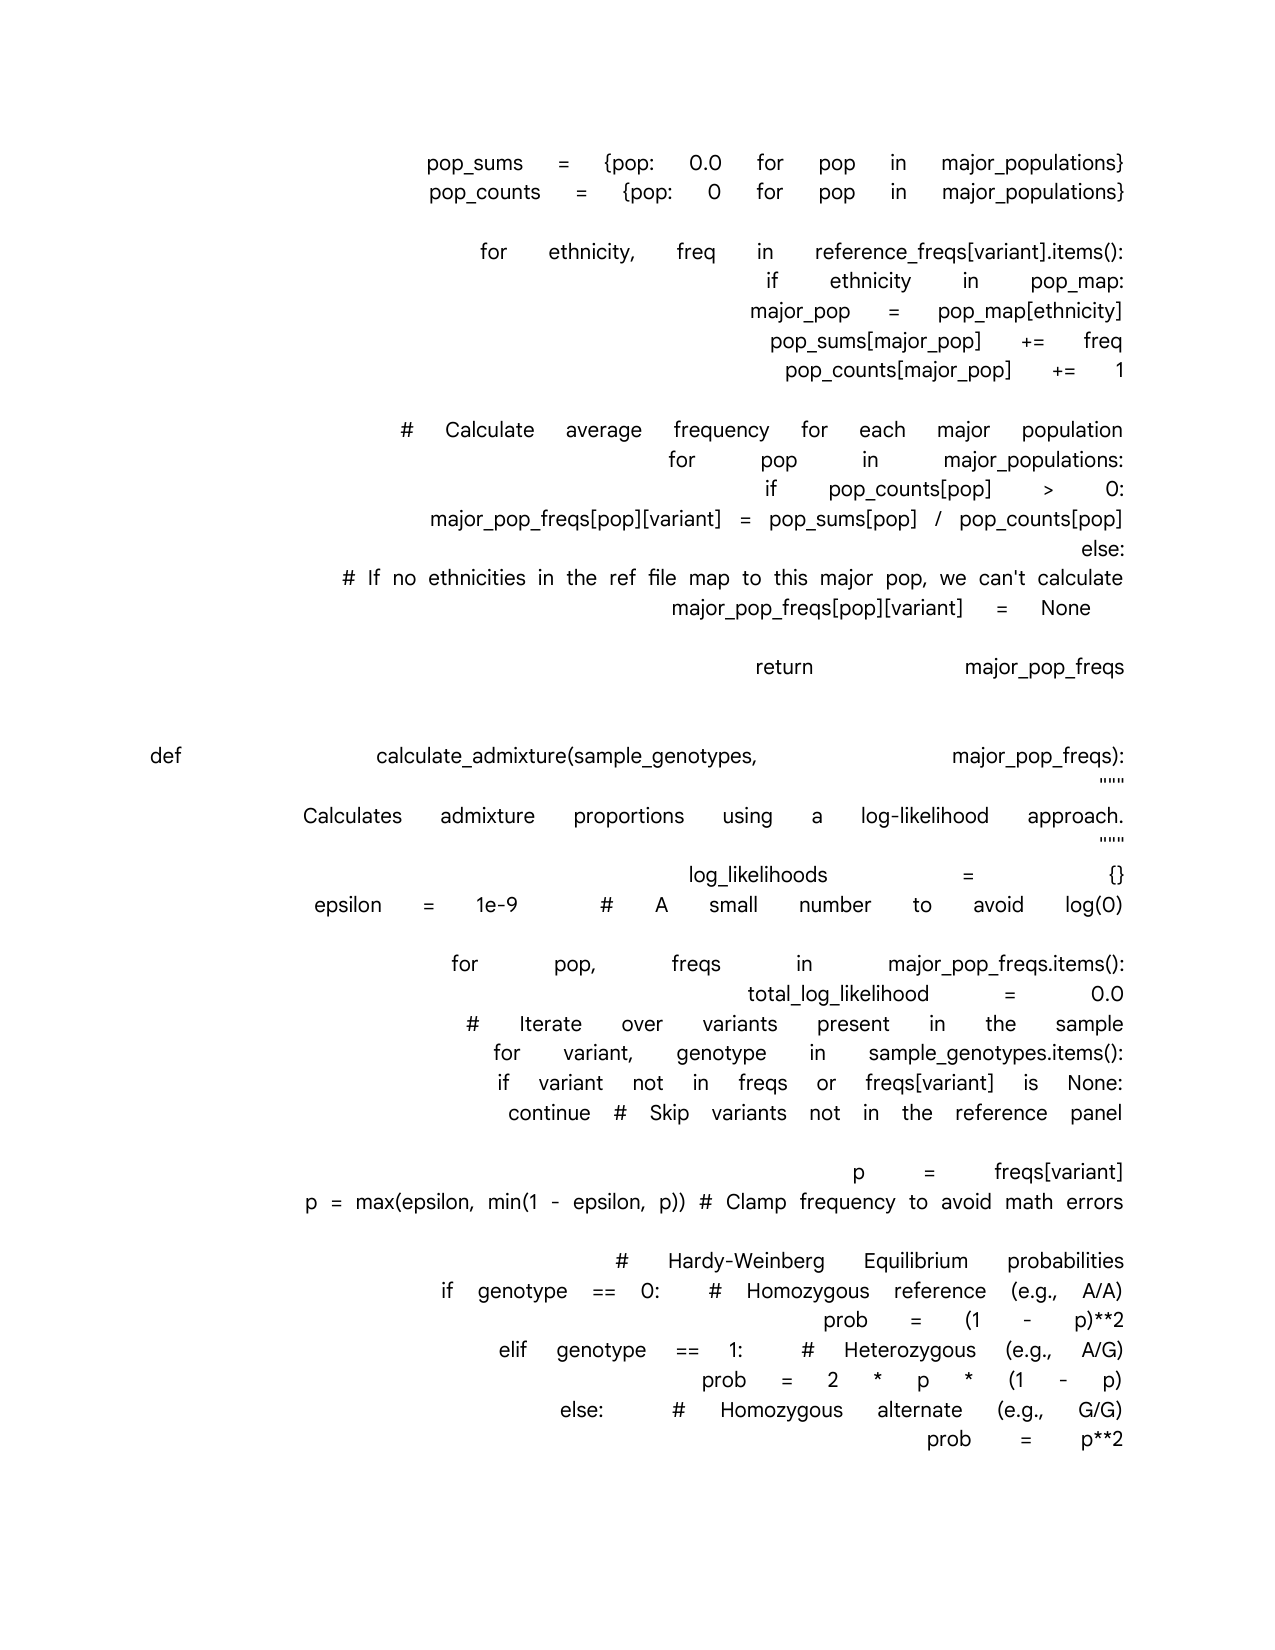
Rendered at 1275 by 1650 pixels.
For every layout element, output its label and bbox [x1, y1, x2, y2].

text [150, 150, 1125, 1482]
